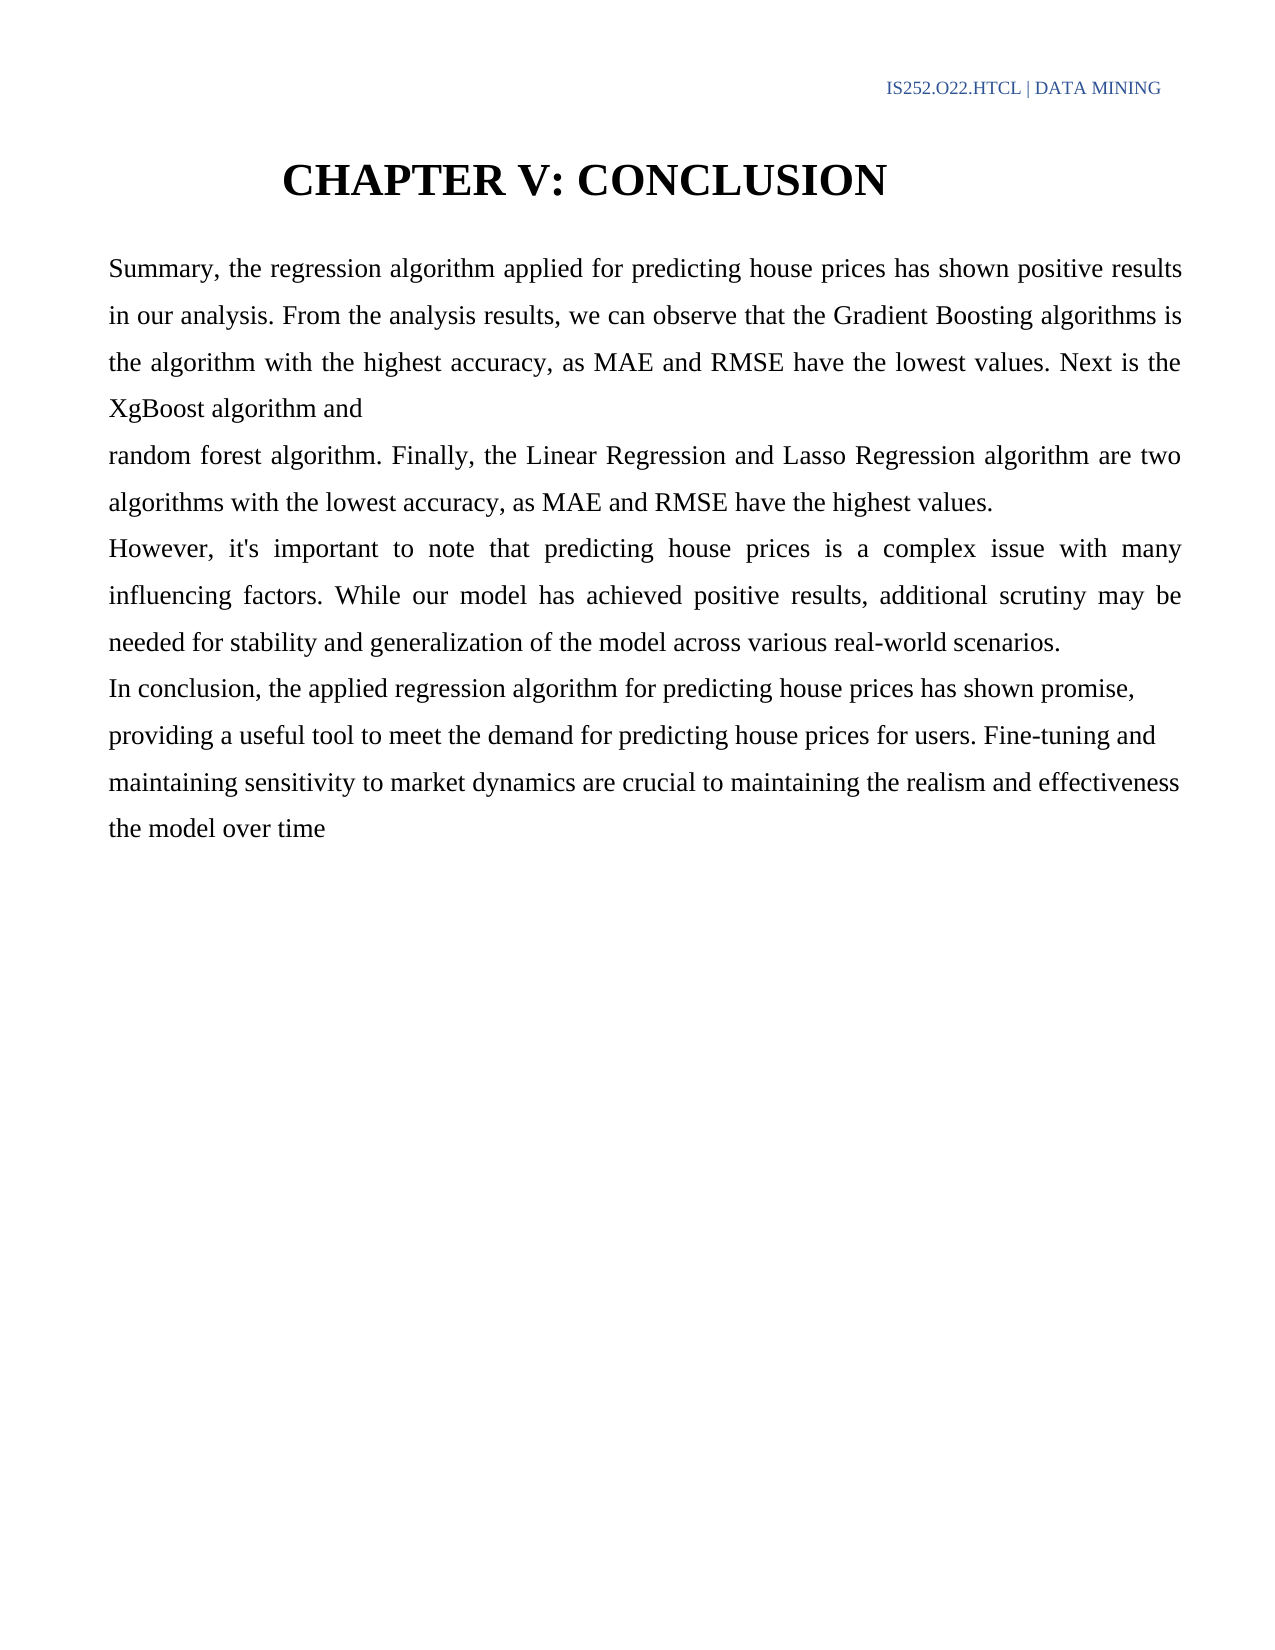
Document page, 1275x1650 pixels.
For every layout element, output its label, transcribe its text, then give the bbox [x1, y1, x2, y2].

text However, it's important to note that predicting house prices is a complex issue with many influencing factors. While our model has achieved positive results, additional scrutiny may be needed for stability and generalization of the model across various real-world scenarios. [108, 532, 1183, 657]
text Summary, the regression algorithm applied for predicting house prices has shown positive results in our analysis. From the analysis results, we can observe that the Gradient Boosting algorithms is the algorithm with the highest accuracy, as MAE and RMSE have the lowest values. Next is the XgBoost algorithm and [108, 252, 1183, 423]
text In conclusion, the applied regression algorithm for predicting house prices has shown promise, providing a useful tool to meet the demand for predicting house prices for users. Fine-tuning and maintaining sensitivity to market dynamics are crucial to maintaining the realism and effectiveness the model over time [108, 672, 1183, 843]
subtitle CHAPTER V: CONCLUSION [195, 153, 1183, 206]
text random forest algorithm. Finally, the Linear Regression and Lasso Regression algorithm are two algorithms with the lowest accuracy, as MAE and RMSE have the highest values. [108, 439, 1183, 517]
